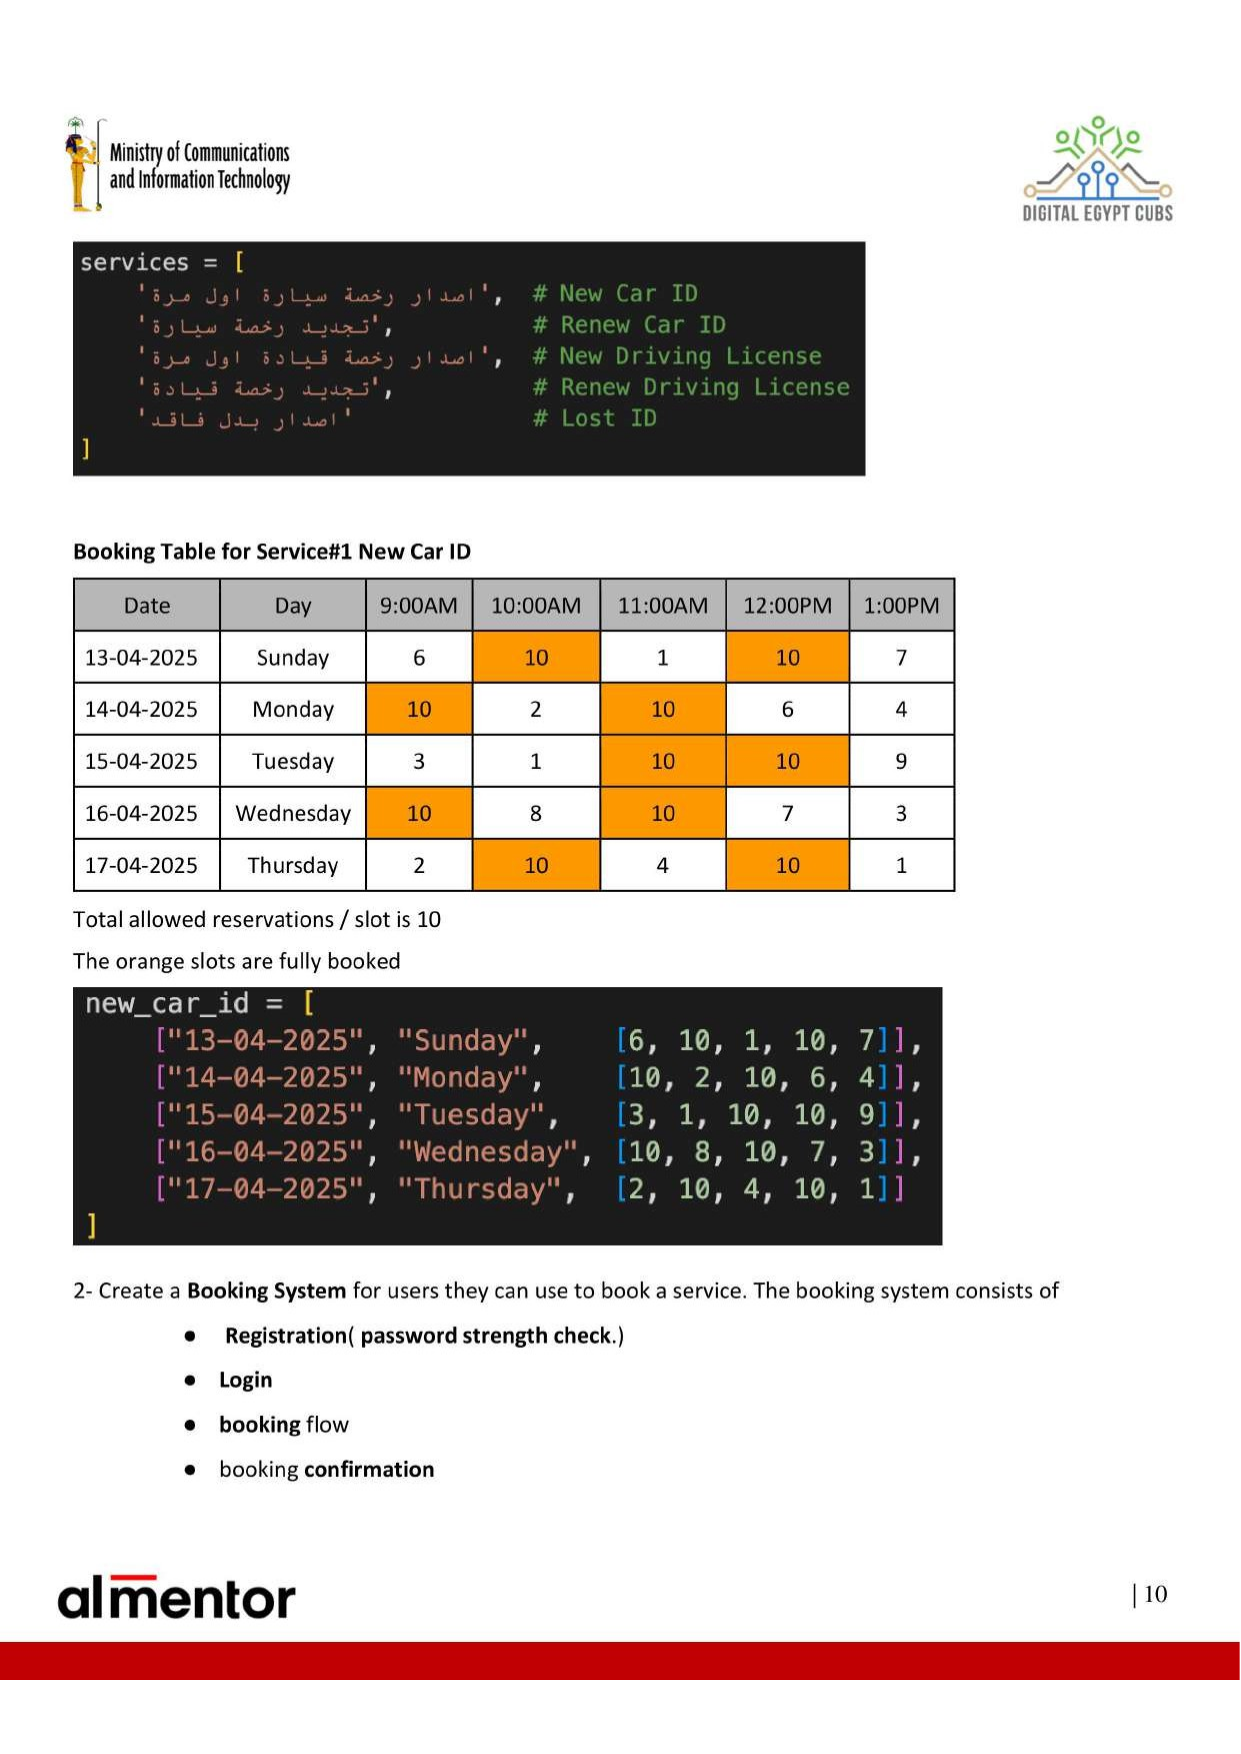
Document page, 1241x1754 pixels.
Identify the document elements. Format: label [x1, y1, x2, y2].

picture [0, 106, 1240, 1680]
